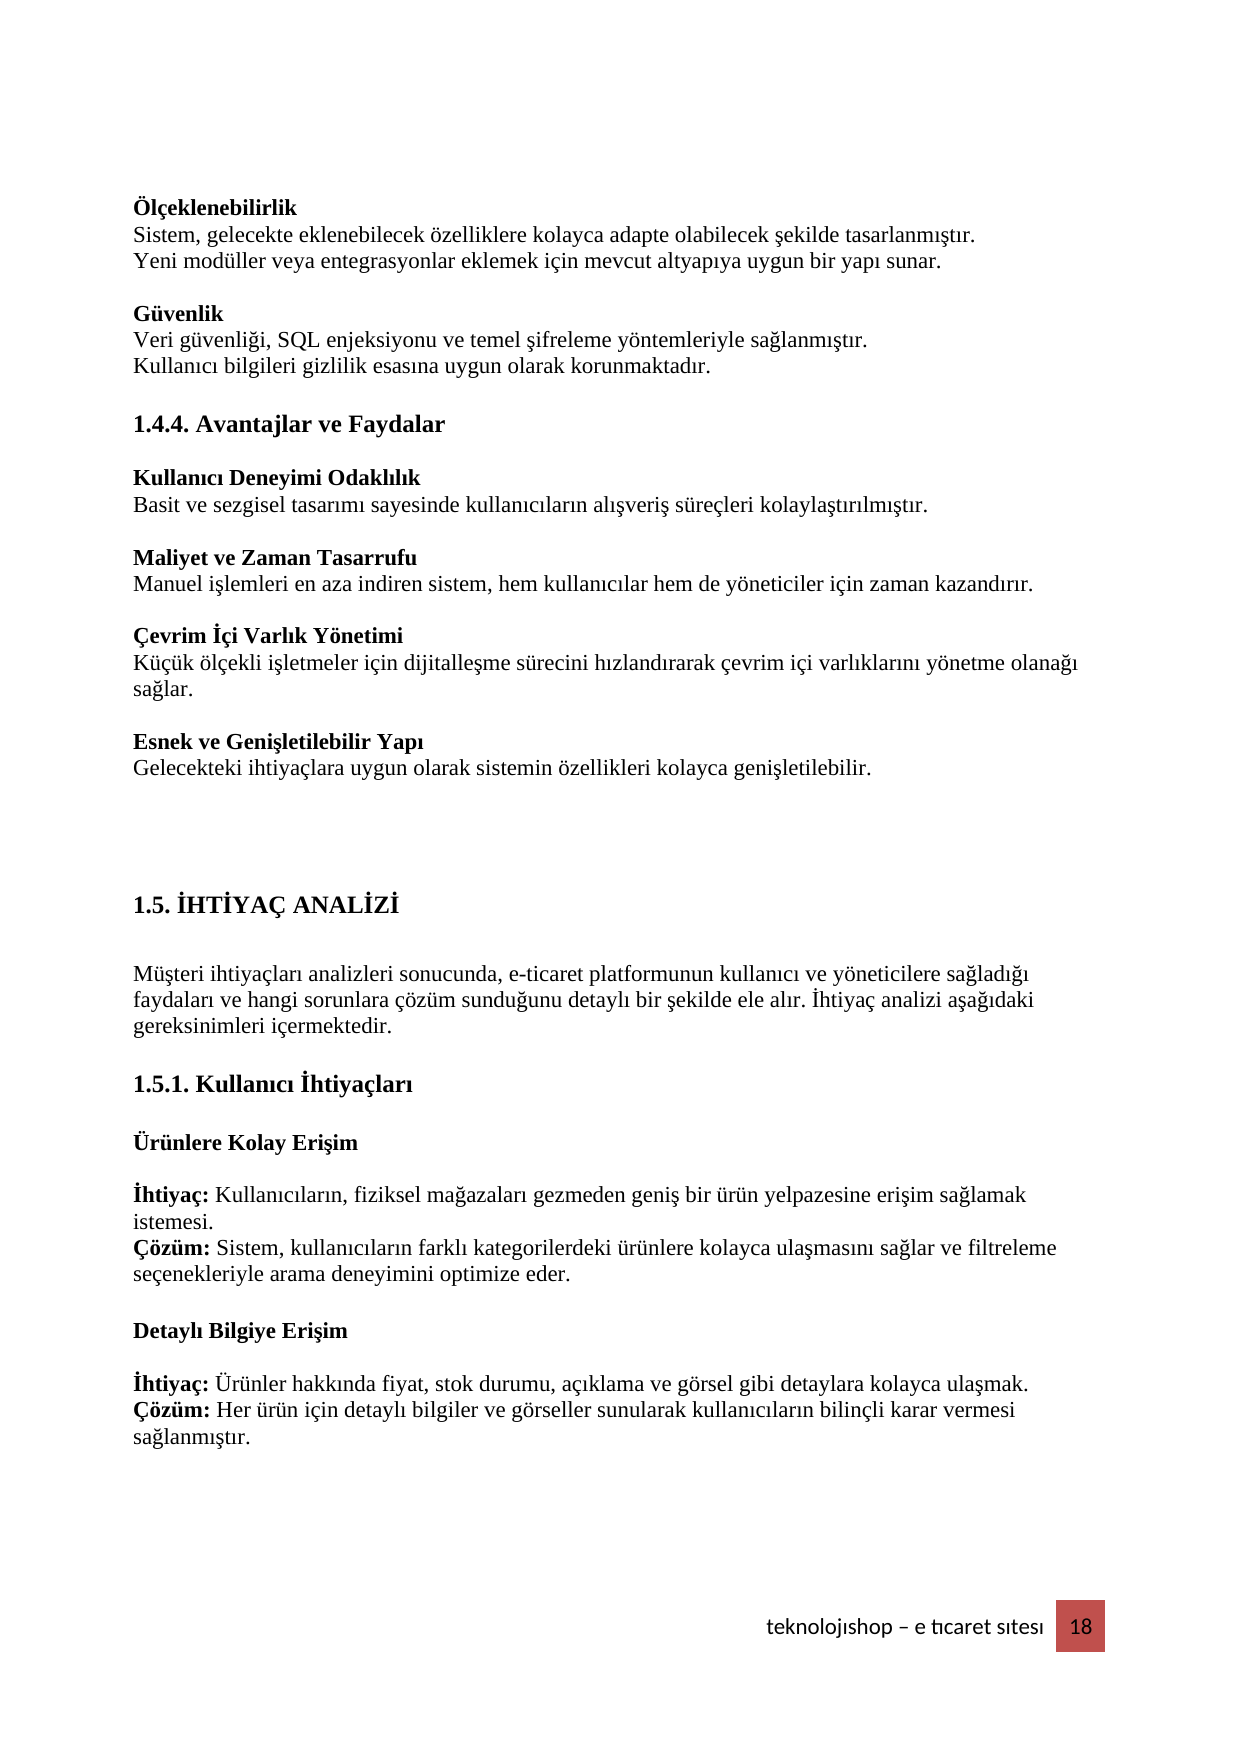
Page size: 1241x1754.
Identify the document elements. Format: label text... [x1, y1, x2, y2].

text Küçük ölçekli işletmeler için dijitalleşme sürecini hızlandırarak çevrim içi varlıklarını yönetme olanağı sağlar. [133, 649, 1105, 702]
text Kullanıcı Deneyimi Odaklılık [133, 464, 1105, 491]
text Ölçeklenebilirlik [133, 194, 1105, 221]
subtitle 1.5.1. Kullanıcı İhtiyaçları [133, 1069, 1105, 1098]
subtitle Detaylı Bilgiye Erişim [133, 1317, 1105, 1344]
subtitle Ürünlere Kolay Erişim [133, 1129, 1105, 1155]
text Maliyet ve Zaman Tasarrufu [133, 543, 1105, 570]
text İhtiyaç: Kullanıcıların, fiziksel mağazaları gezmeden geniş bir ürün yelpazesine erişim sağlamak istemesi. [133, 1181, 1105, 1234]
text Sistem, gelecekte eklenebilecek özelliklere kolayca adapte olabilecek şekilde tasarlanmıştır. [133, 221, 1105, 247]
text Çevrim İçi Varlık Yönetimi [133, 623, 1105, 649]
text Manuel işlemleri en aza indiren sistem, hem kullanıcılar hem de yöneticiler için zaman kazandırır. [133, 570, 1105, 596]
text Müşteri ihtiyaçları analizleri sonucunda, e-ticaret platformunun kullanıcı ve yöneticilere sağladığı faydaları ve hangi sorunlara çözüm sunduğunu detaylı bir şekilde ele alır. İhtiyaç analizi aşağıdaki gereksinimleri içermektedir. [133, 960, 1105, 1039]
text Veri güvenliği, SQL enjeksiyonu ve temel şifreleme yöntemleriyle sağlanmıştır. [133, 326, 1105, 352]
text Esnek ve Genişletilebilir Yapı [133, 728, 1105, 754]
text Gelecekteki ihtiyaçlara uygun olarak sistemin özellikleri kolayca genişletilebilir. [133, 754, 1105, 781]
text Güvenlik [133, 300, 1105, 326]
text Çözüm: Her ürün için detaylı bilgiler ve görseller sunularak kullanıcıların bilinçli karar vermesi sağlanmıştır. [133, 1396, 1105, 1449]
text Kullanıcı bilgileri gizlilik esasına uygun olarak korunmaktadır. [133, 352, 1105, 379]
subtitle 1.4.4. Avantajlar ve Faydalar [133, 409, 1105, 438]
text Çözüm: Sistem, kullanıcıların farklı kategorilerdeki ürünlere kolayca ulaşmasını sağlar ve filtreleme seçenekleriyle arama deneyimini optimize eder. [133, 1234, 1105, 1287]
text İhtiyaç: Ürünler hakkında fiyat, stok durumu, açıklama ve görsel gibi detaylara kolayca ulaşmak. [133, 1370, 1105, 1396]
subtitle İHTİYAÇ ANALİZİ [133, 890, 1105, 919]
text Yeni modüller veya entegrasyonlar eklemek için mevcut altyapıya uygun bir yapı sunar. [133, 247, 1105, 273]
text Basit ve sezgisel tasarımı sayesinde kullanıcıların alışveriş süreçleri kolaylaştırılmıştır. [133, 491, 1105, 517]
